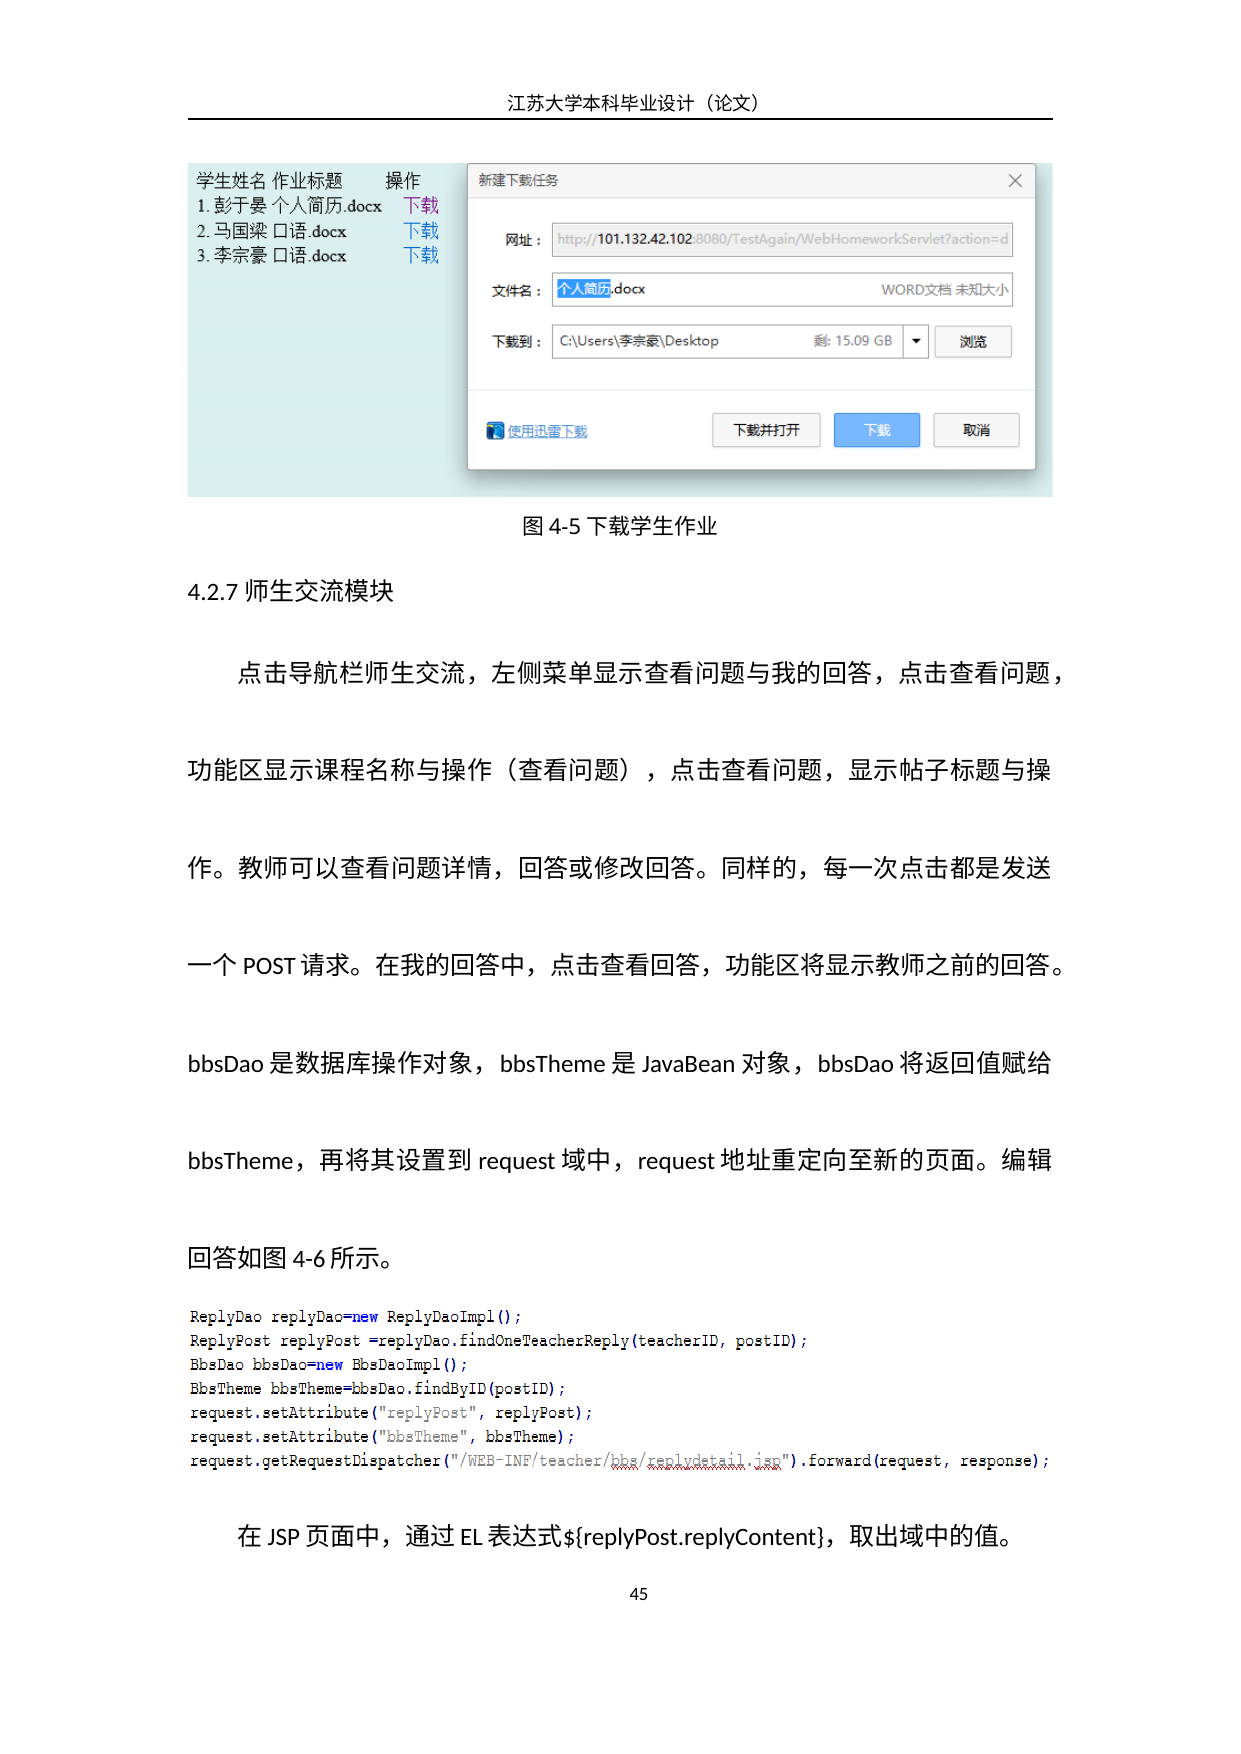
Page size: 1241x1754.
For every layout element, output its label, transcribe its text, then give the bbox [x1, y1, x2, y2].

text 图4-5 下载学生作业 [187, 509, 1053, 541]
picture [187, 1306, 1053, 1474]
picture [187, 163, 1053, 497]
subtitle 4.2.7 师生交流模块 [187, 557, 1053, 622]
text 在JSP页面中，通过EL表达式${replyPost.replyContent}，取出域中的值。 [187, 1502, 1053, 1567]
text 点击导航栏师生交流，左侧菜单显示查看问题与我的回答，点击查看问题，功能区显示课程名称与操作（查看问题），点击查看问题，显示帖子标题与操作。教师可以查看问题详情，回答或修改回答。同样的，每一次点击都是发送一个POST请求。在我的回答中，点击查看回答，功能区将显示教师之前的回答。bbsDao是数据库操作对象，bbsTheme是JavaBean对象，bbsDao将返回值赋给bbsTheme，再将其设置到request域中，request地址重定向至新的页面。编辑回答如图4-6所示。 [187, 639, 1053, 1289]
